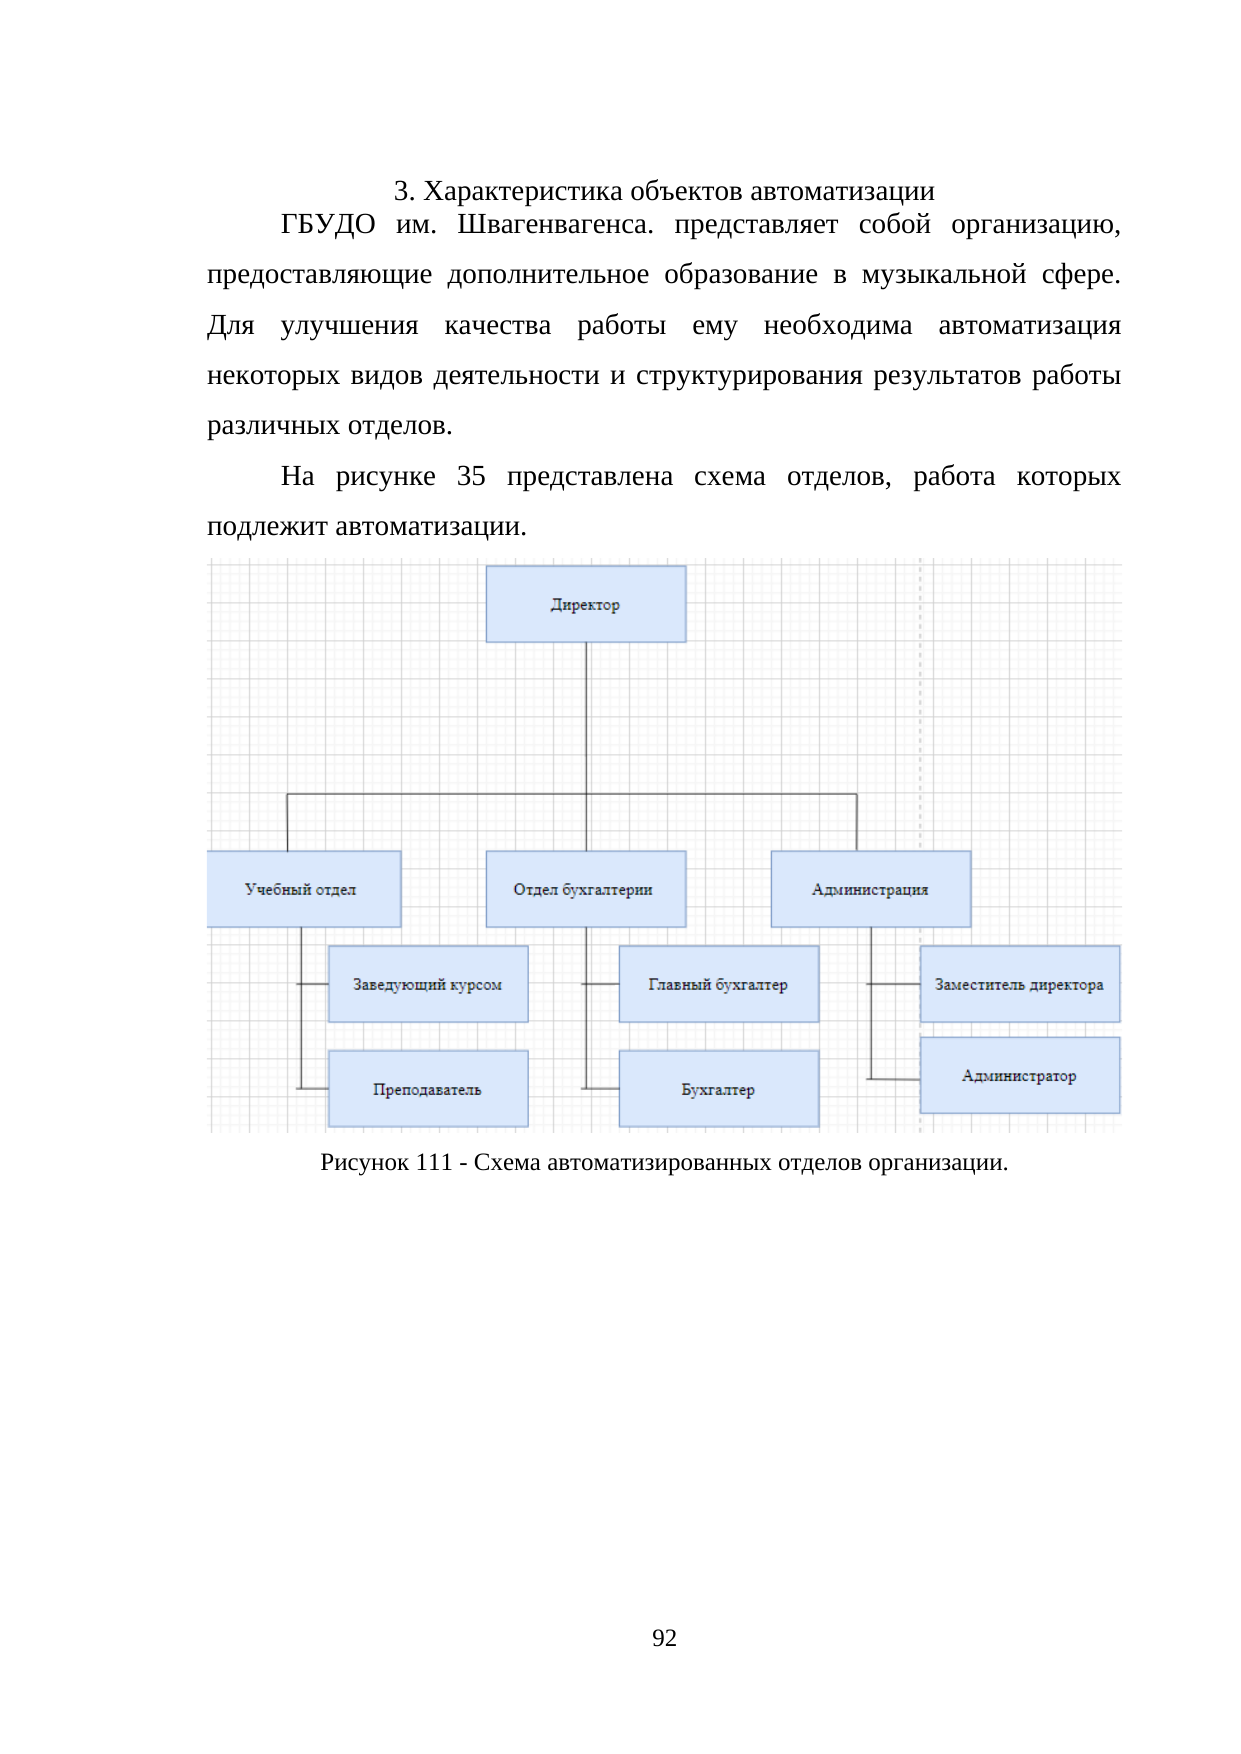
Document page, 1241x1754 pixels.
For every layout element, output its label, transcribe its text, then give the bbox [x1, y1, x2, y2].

text На рисунке 35 представлена схема отделов, работа которых подлежит автоматизации. [207, 458, 1122, 542]
text ГБУДО им. Швагенвагенса. представляет собой организацию, предоставляющие дополнительное образование в музыкальной сфере. Для улучшения качества работы ему необходима автоматизация некоторых видов деятельности и структурирования результатов работы различных отделов. [207, 206, 1122, 441]
subtitle 3. Характеристика объектов автоматизации [207, 173, 1122, 206]
picture [206, 558, 1123, 1133]
